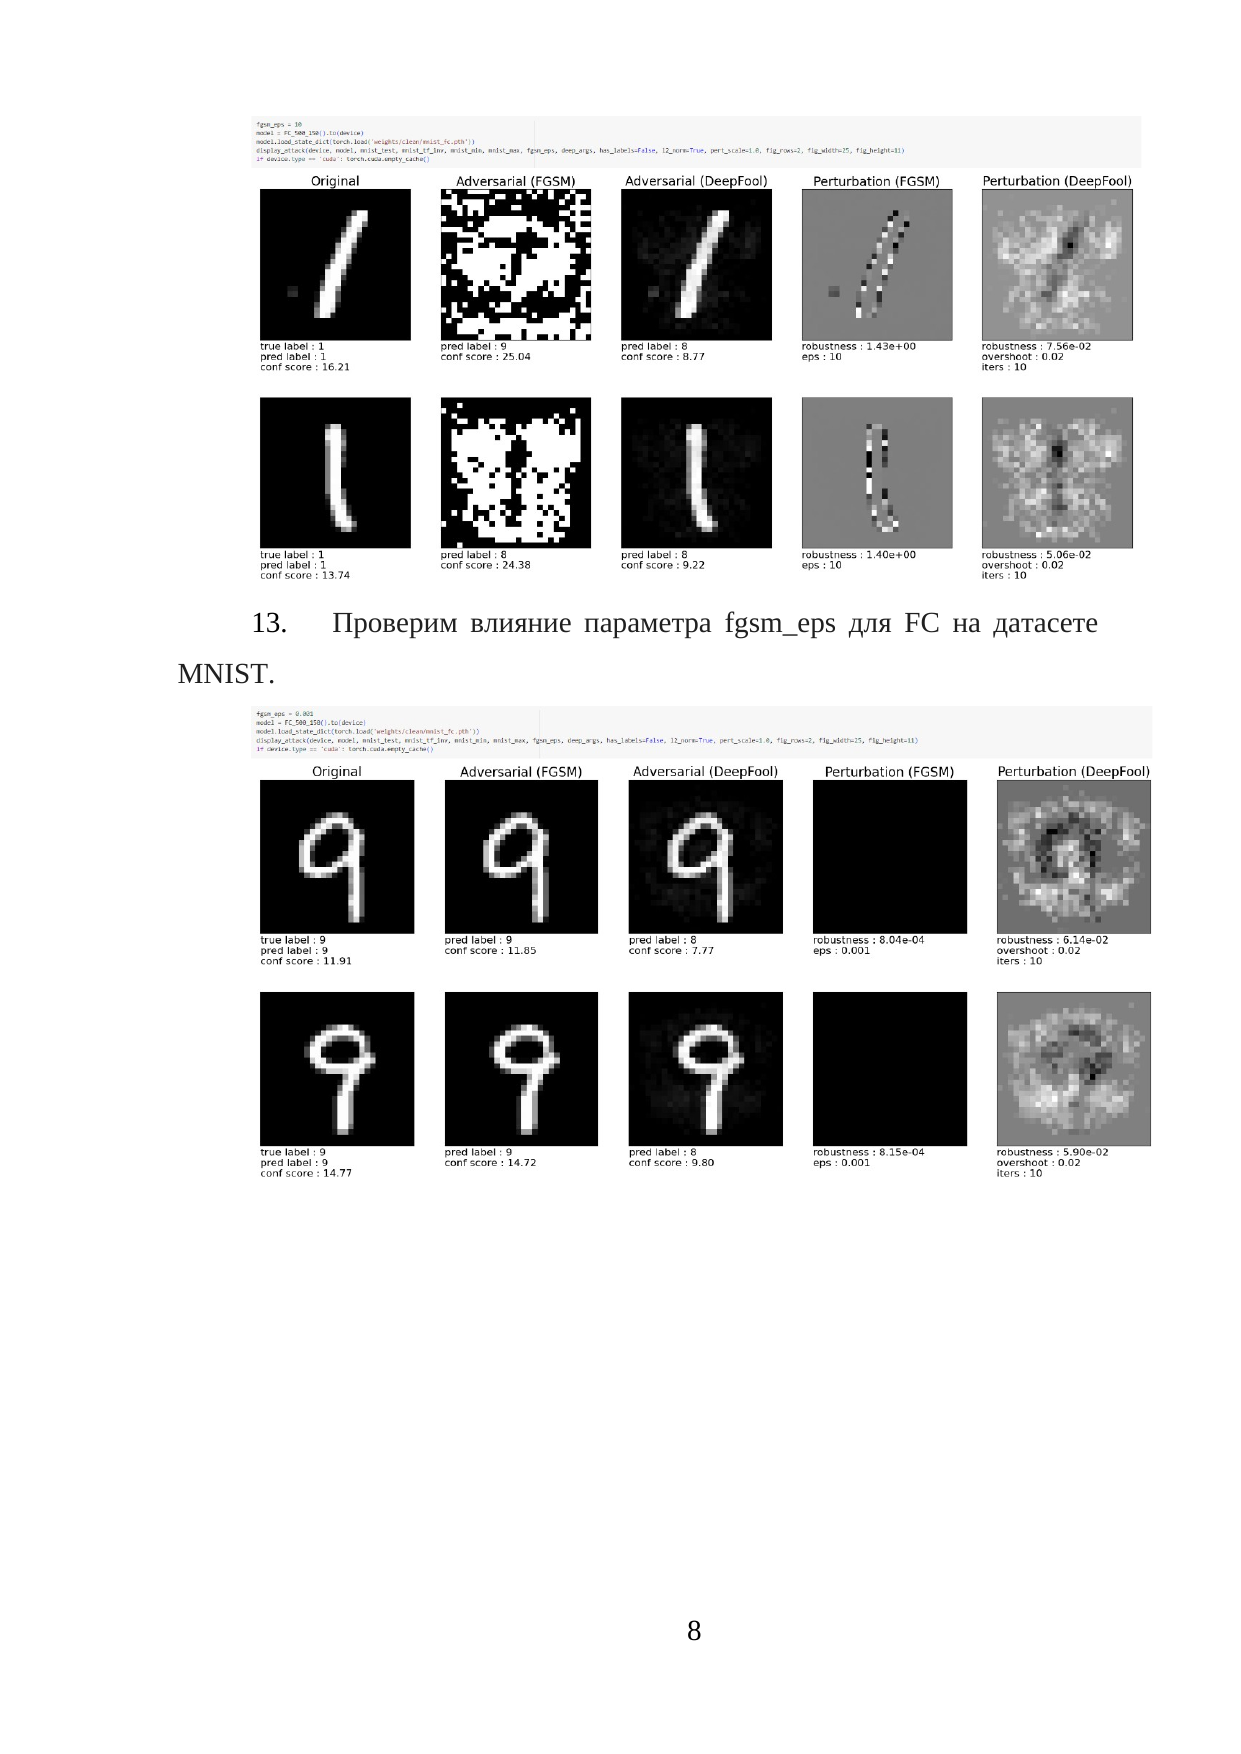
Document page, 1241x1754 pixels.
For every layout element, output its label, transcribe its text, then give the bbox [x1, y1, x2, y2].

list Проверим влияние параметра fgsm_eps для FC на датасете MNIST. [177, 606, 1151, 689]
picture [251, 116, 1142, 579]
picture [251, 706, 1153, 1177]
